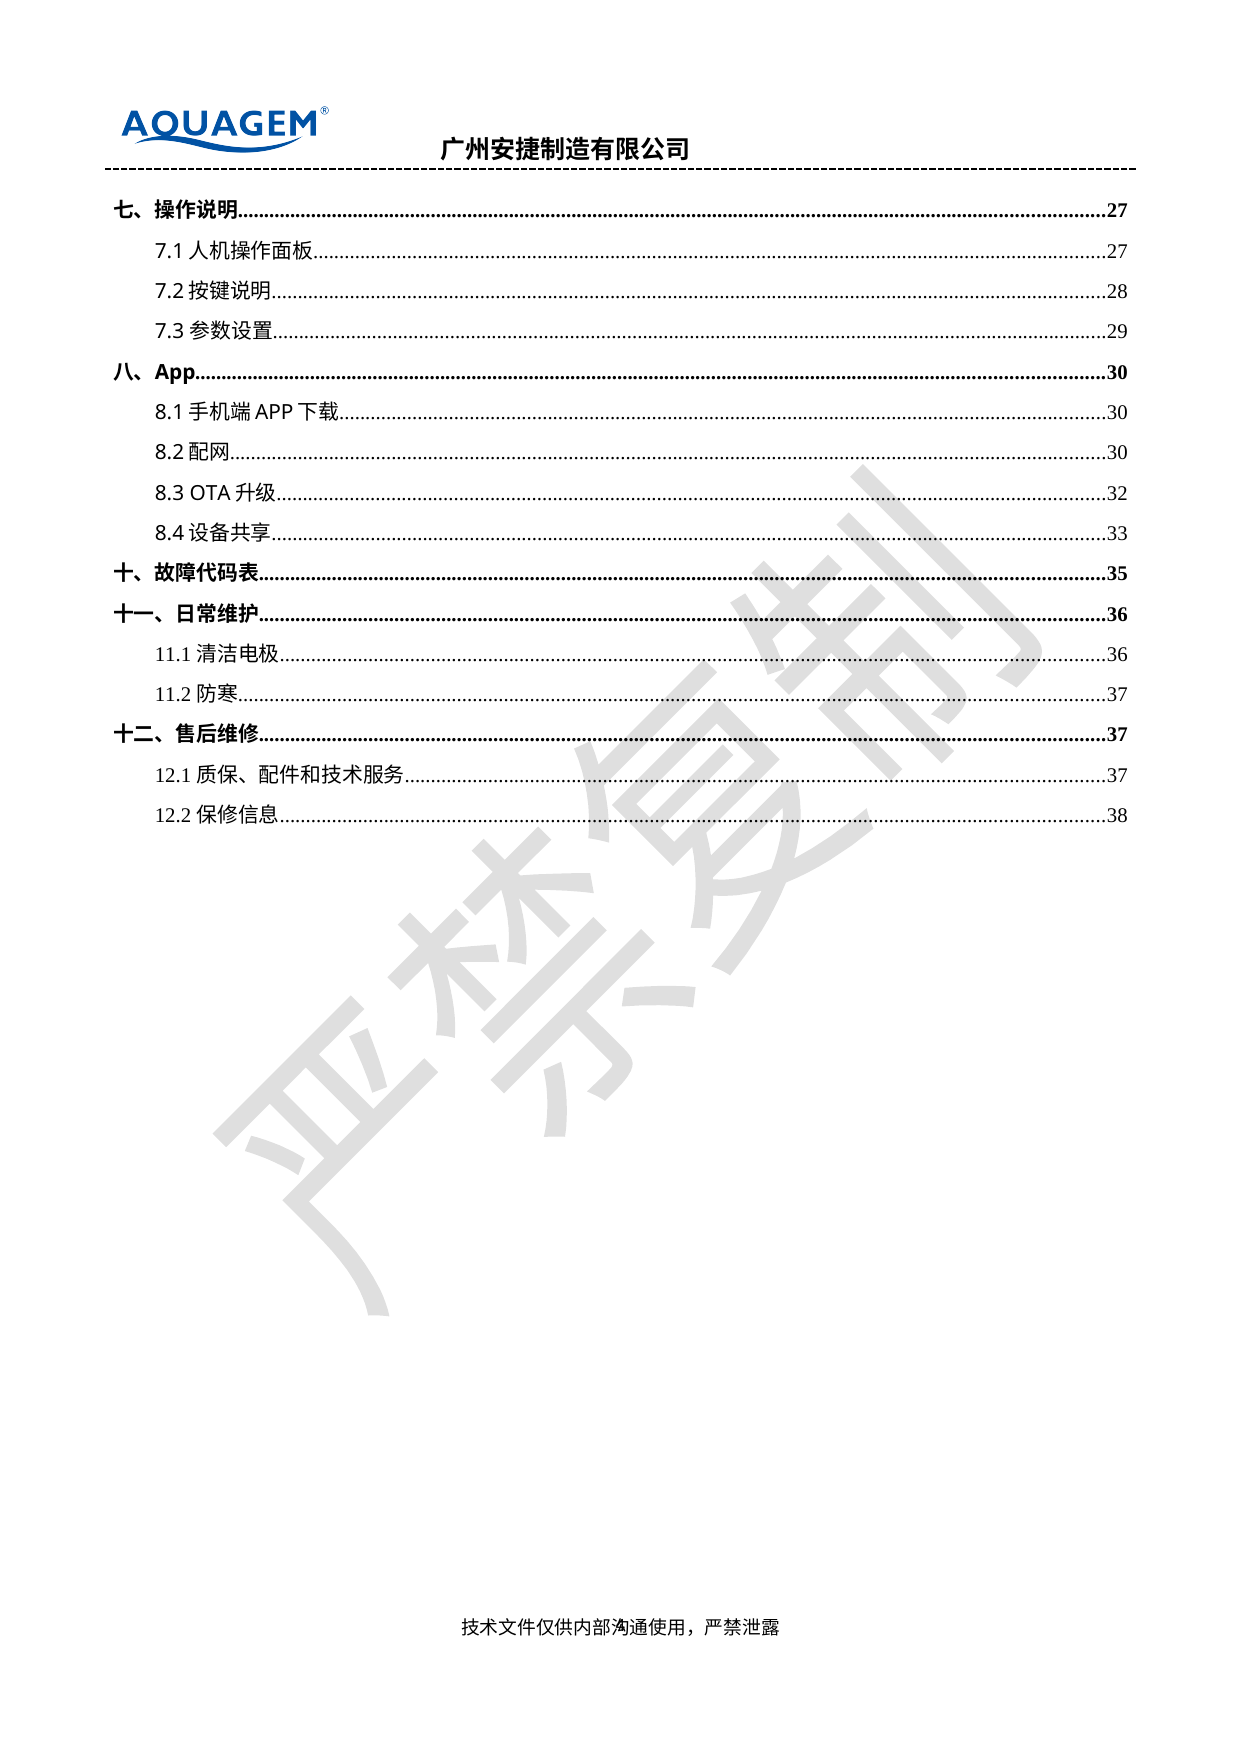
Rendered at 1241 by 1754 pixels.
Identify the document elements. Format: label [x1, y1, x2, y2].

picture [112, 96, 343, 159]
